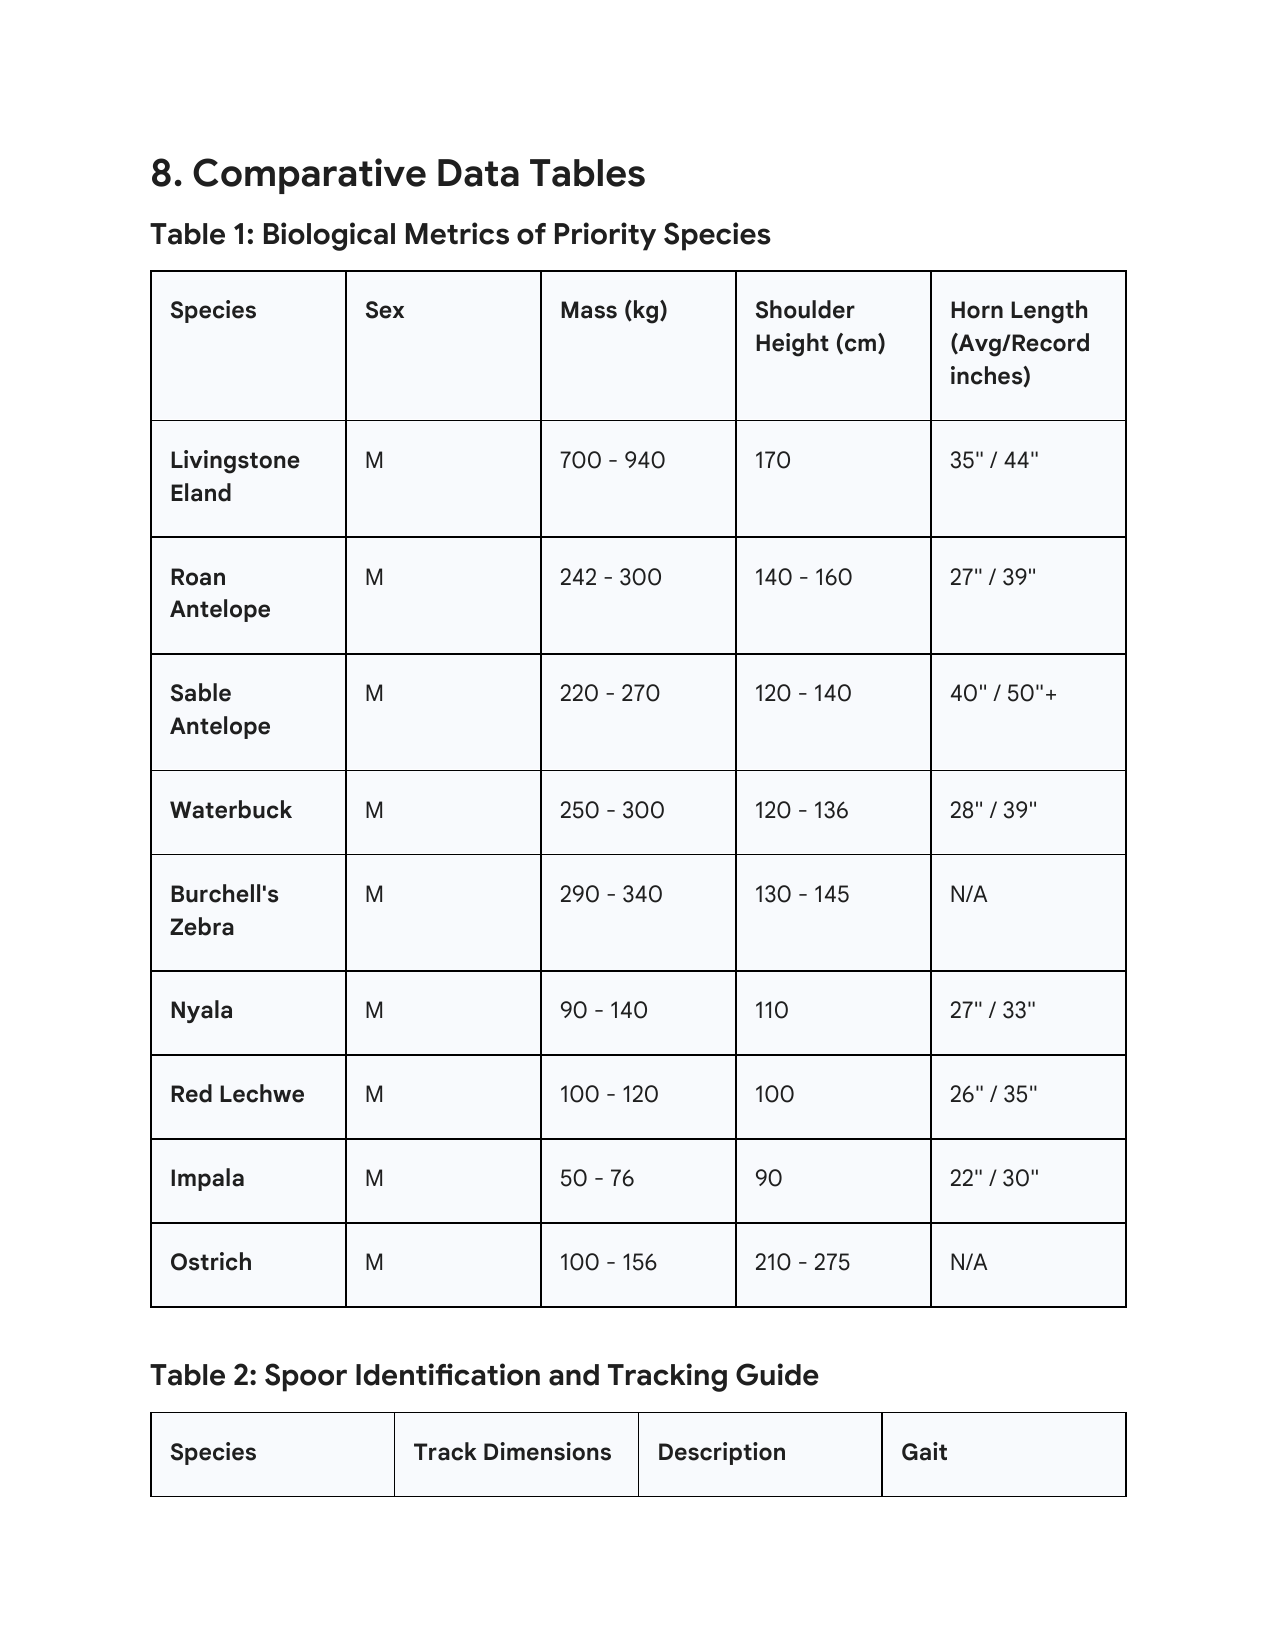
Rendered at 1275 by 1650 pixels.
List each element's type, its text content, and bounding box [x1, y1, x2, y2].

table_header Shoulder Height (cm) [737, 272, 930, 419]
table_cell Ostrich [152, 1224, 345, 1306]
table_cell 28" / 39" [932, 771, 1125, 853]
table_cell M [347, 1056, 540, 1138]
table_cell 120 - 140 [737, 655, 930, 769]
table_cell 130 - 145 [737, 855, 930, 970]
table_header Sex [347, 272, 540, 419]
table_cell Impala [152, 1140, 345, 1222]
table_cell 140 - 160 [737, 538, 930, 653]
table_cell M [347, 421, 540, 536]
table_cell Waterbuck [152, 771, 345, 853]
table_cell 90 [737, 1140, 930, 1222]
table_cell 250 - 300 [542, 771, 735, 853]
table_cell 120 - 136 [737, 771, 930, 853]
table_cell Roan Antelope [152, 538, 345, 653]
table_header Species [152, 1413, 394, 1496]
table_cell 40" / 50"+ [932, 655, 1125, 769]
table_cell 210 - 275 [737, 1224, 930, 1306]
table_cell N/A [932, 1224, 1125, 1306]
table_cell Burchell's Zebra [152, 855, 345, 970]
table_header Description [639, 1413, 881, 1496]
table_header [395, 1413, 638, 1496]
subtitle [150, 150, 1125, 197]
table_cell 22" / 30" [932, 1140, 1125, 1222]
table_cell M [347, 771, 540, 853]
table_cell Sable Antelope [152, 655, 345, 769]
table_cell 26" / 35" [932, 1056, 1125, 1138]
table_cell Livingstone Eland [152, 421, 345, 536]
table_cell M [347, 1140, 540, 1222]
table_cell M [347, 538, 540, 653]
table_cell Red Lechwe [152, 1056, 345, 1138]
table_cell 90 - 140 [542, 972, 735, 1054]
table_cell 27" / 33" [932, 972, 1125, 1054]
table_cell 35" / 44" [932, 421, 1125, 536]
table_header Mass (kg) [542, 272, 735, 419]
table_cell 110 [737, 972, 930, 1054]
table_cell 242 - 300 [542, 538, 735, 653]
subtitle Table 1: Biological Metrics of Priority Species [150, 216, 1125, 253]
table_cell 170 [737, 421, 930, 536]
table_cell N/A [932, 855, 1125, 970]
table_cell M [347, 972, 540, 1054]
table_cell 290 - 340 [542, 855, 735, 970]
table_cell 220 - 270 [542, 655, 735, 769]
table_cell 700 - 940 [542, 421, 735, 536]
table_cell 27" / 39" [932, 538, 1125, 653]
table_cell Nyala [152, 972, 345, 1054]
table_cell 100 - 120 [542, 1056, 735, 1138]
subtitle Table 2: Spoor Identification and Tracking Guide [150, 1358, 1125, 1394]
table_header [883, 1413, 1125, 1496]
table_header Horn Length (Avg/Record inches) [932, 272, 1125, 419]
table_cell M [347, 855, 540, 970]
table_header Species [152, 272, 345, 419]
table_cell 100 [737, 1056, 930, 1138]
table_cell M [347, 1224, 540, 1306]
table_cell 100 - 156 [542, 1224, 735, 1306]
table_cell M [347, 655, 540, 769]
table_cell 50 - 76 [542, 1140, 735, 1222]
